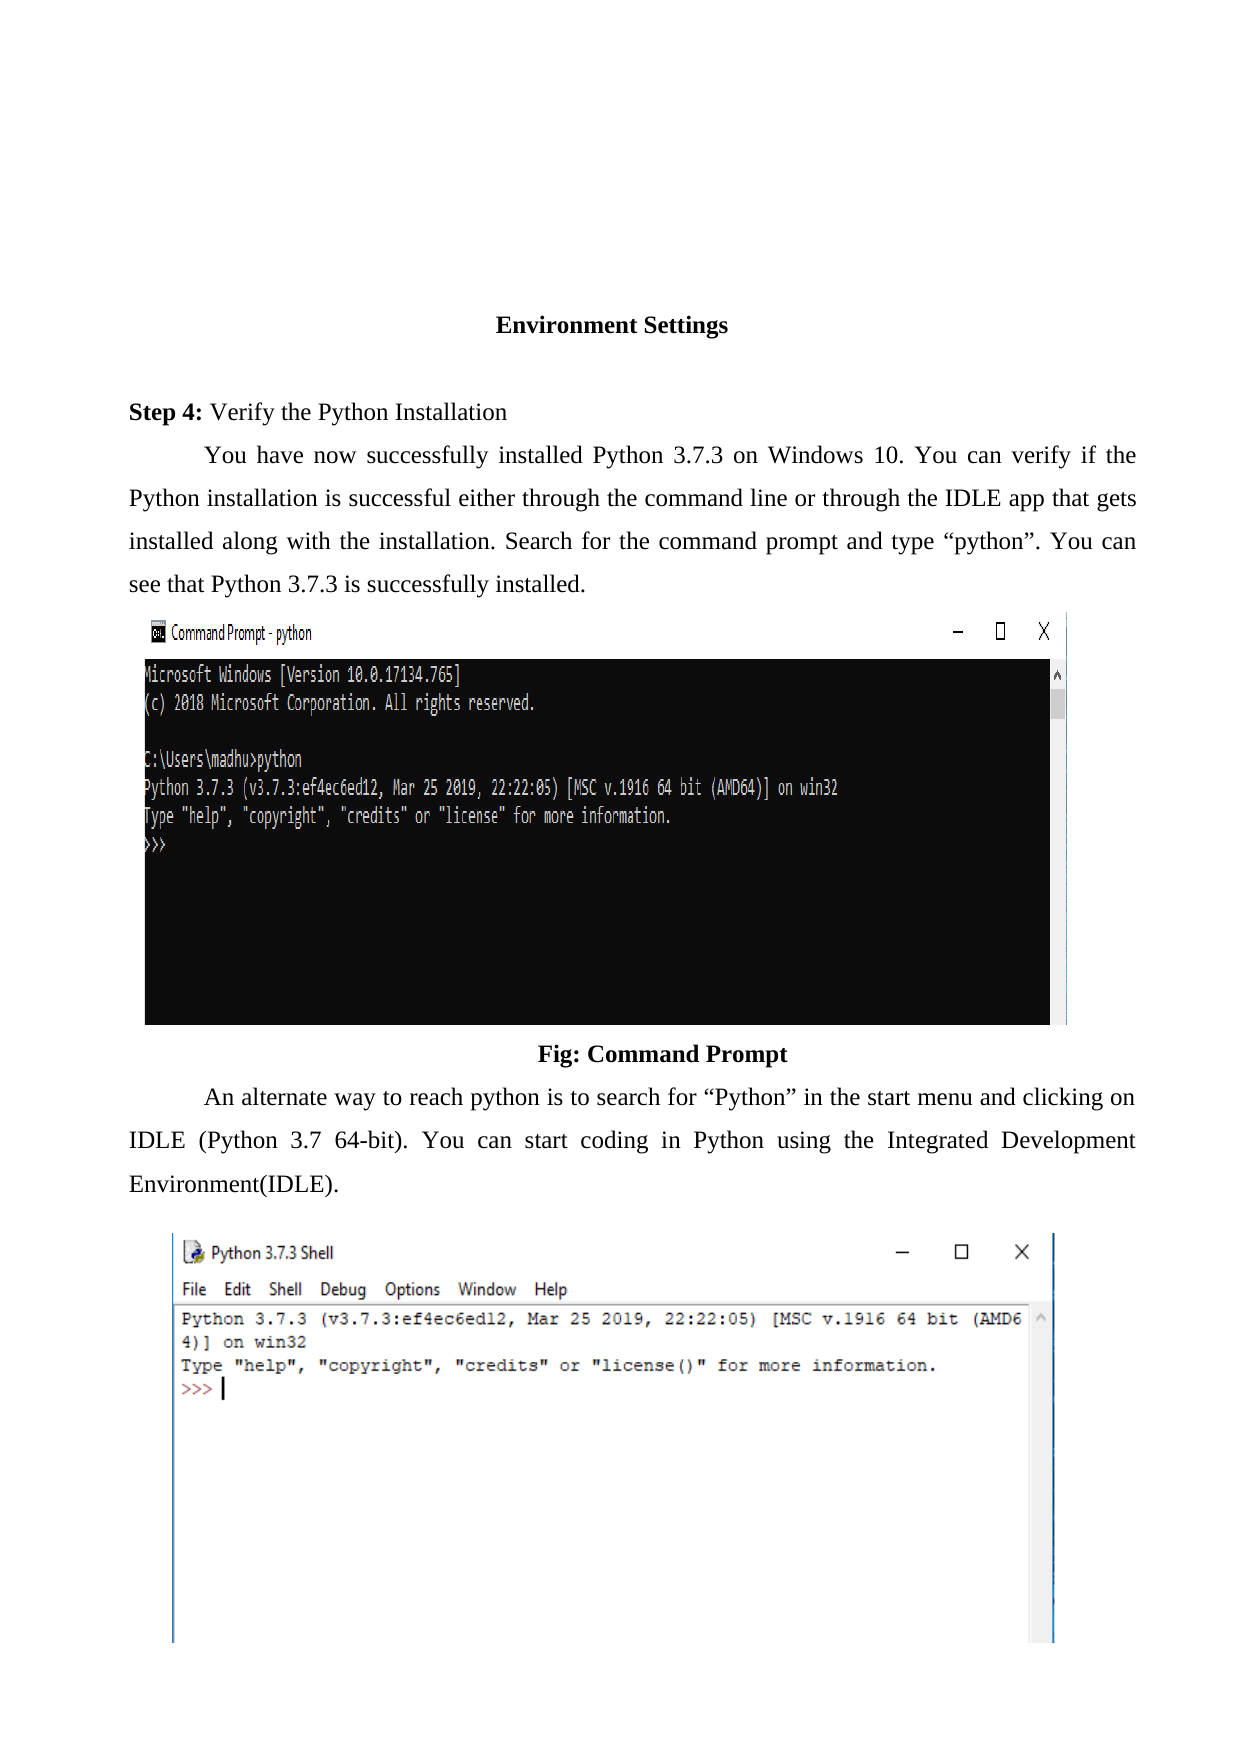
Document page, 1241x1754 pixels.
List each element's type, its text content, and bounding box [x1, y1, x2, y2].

text Fig: Command Prompt [129, 1039, 1196, 1068]
text You have now successfully installed Python 3.7.3 on Windows 10. You can verify if the Python installation is successful either through the command line or through the IDLE app that gets installed along with the installation. Search for the command prompt and type “python”. You can see that Python 3.7.3 is successfully installed. [129, 440, 1137, 598]
text Step 4: Verify the Python Installation [129, 397, 1137, 426]
picture [144, 612, 1067, 1025]
picture [172, 1233, 1055, 1643]
text An alternate way to reach python is to search for “Python” in the start menu and clicking on IDLE (Python 3.7 64-bit). You can start coding in Python using the Integrated Development Environment(IDLE). [129, 1082, 1137, 1197]
text Environment Settings [15, 311, 1196, 339]
